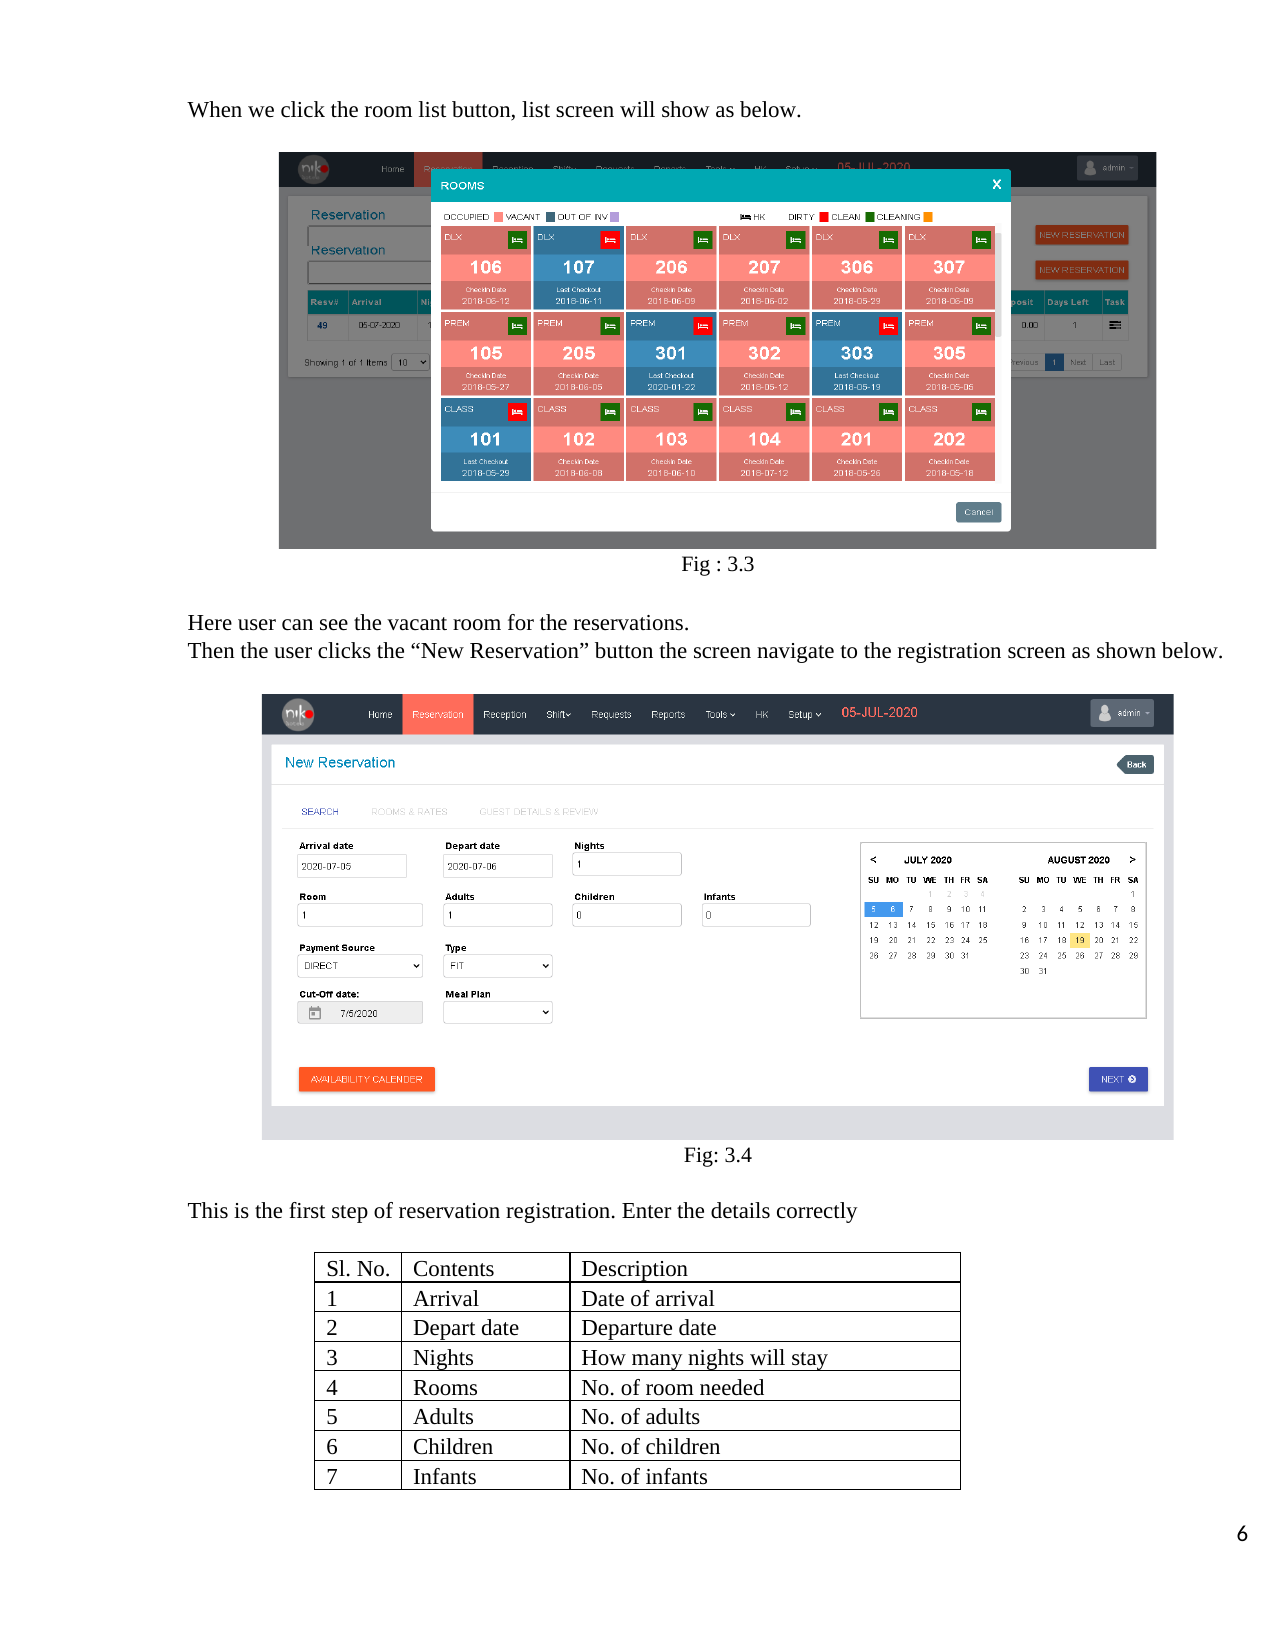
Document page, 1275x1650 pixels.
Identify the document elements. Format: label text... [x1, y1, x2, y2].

table_header Contents [402, 1253, 569, 1281]
table_cell Nights [402, 1342, 569, 1370]
text This is the first step of reservation registration. Enter the details correctly [187, 1197, 1248, 1223]
table_cell 4 [315, 1371, 401, 1400]
text Fig : 3.3 [187, 551, 1248, 576]
table_cell Date of arrival [571, 1283, 960, 1311]
text When we click the room list button, list screen will show as below. [187, 96, 1248, 122]
table_cell 7 [315, 1461, 401, 1489]
picture [261, 694, 1174, 1140]
table_cell 2 [315, 1312, 401, 1341]
table_cell How many nights will stay [571, 1342, 960, 1370]
table_cell Depart date [402, 1312, 569, 1341]
table_cell 3 [315, 1342, 401, 1370]
text Then the user clicks the “New Reservation” button the screen navigate to the registration screen as shown below. [187, 637, 1248, 664]
table_cell 5 [315, 1401, 401, 1430]
table_cell No. of infants [571, 1461, 960, 1489]
table_cell Children [402, 1431, 569, 1459]
table_cell Departure date [571, 1312, 960, 1341]
table_cell Adults [402, 1401, 569, 1430]
table_cell No. of room needed [571, 1371, 960, 1400]
table_cell No. of children [571, 1431, 960, 1459]
table_cell Infants [402, 1461, 569, 1489]
picture [278, 152, 1157, 549]
table_cell 1 [315, 1283, 401, 1311]
table_cell Rooms [402, 1371, 569, 1400]
table_header Description [571, 1253, 960, 1281]
table_header Sl. No. [315, 1253, 401, 1281]
text Here user can see the vacant room for the reservations. [187, 609, 1248, 635]
table_cell 6 [315, 1431, 401, 1459]
table_cell Arrival [402, 1283, 569, 1311]
text Fig: 3.4 [187, 1142, 1248, 1167]
table_cell No. of adults [571, 1401, 960, 1430]
